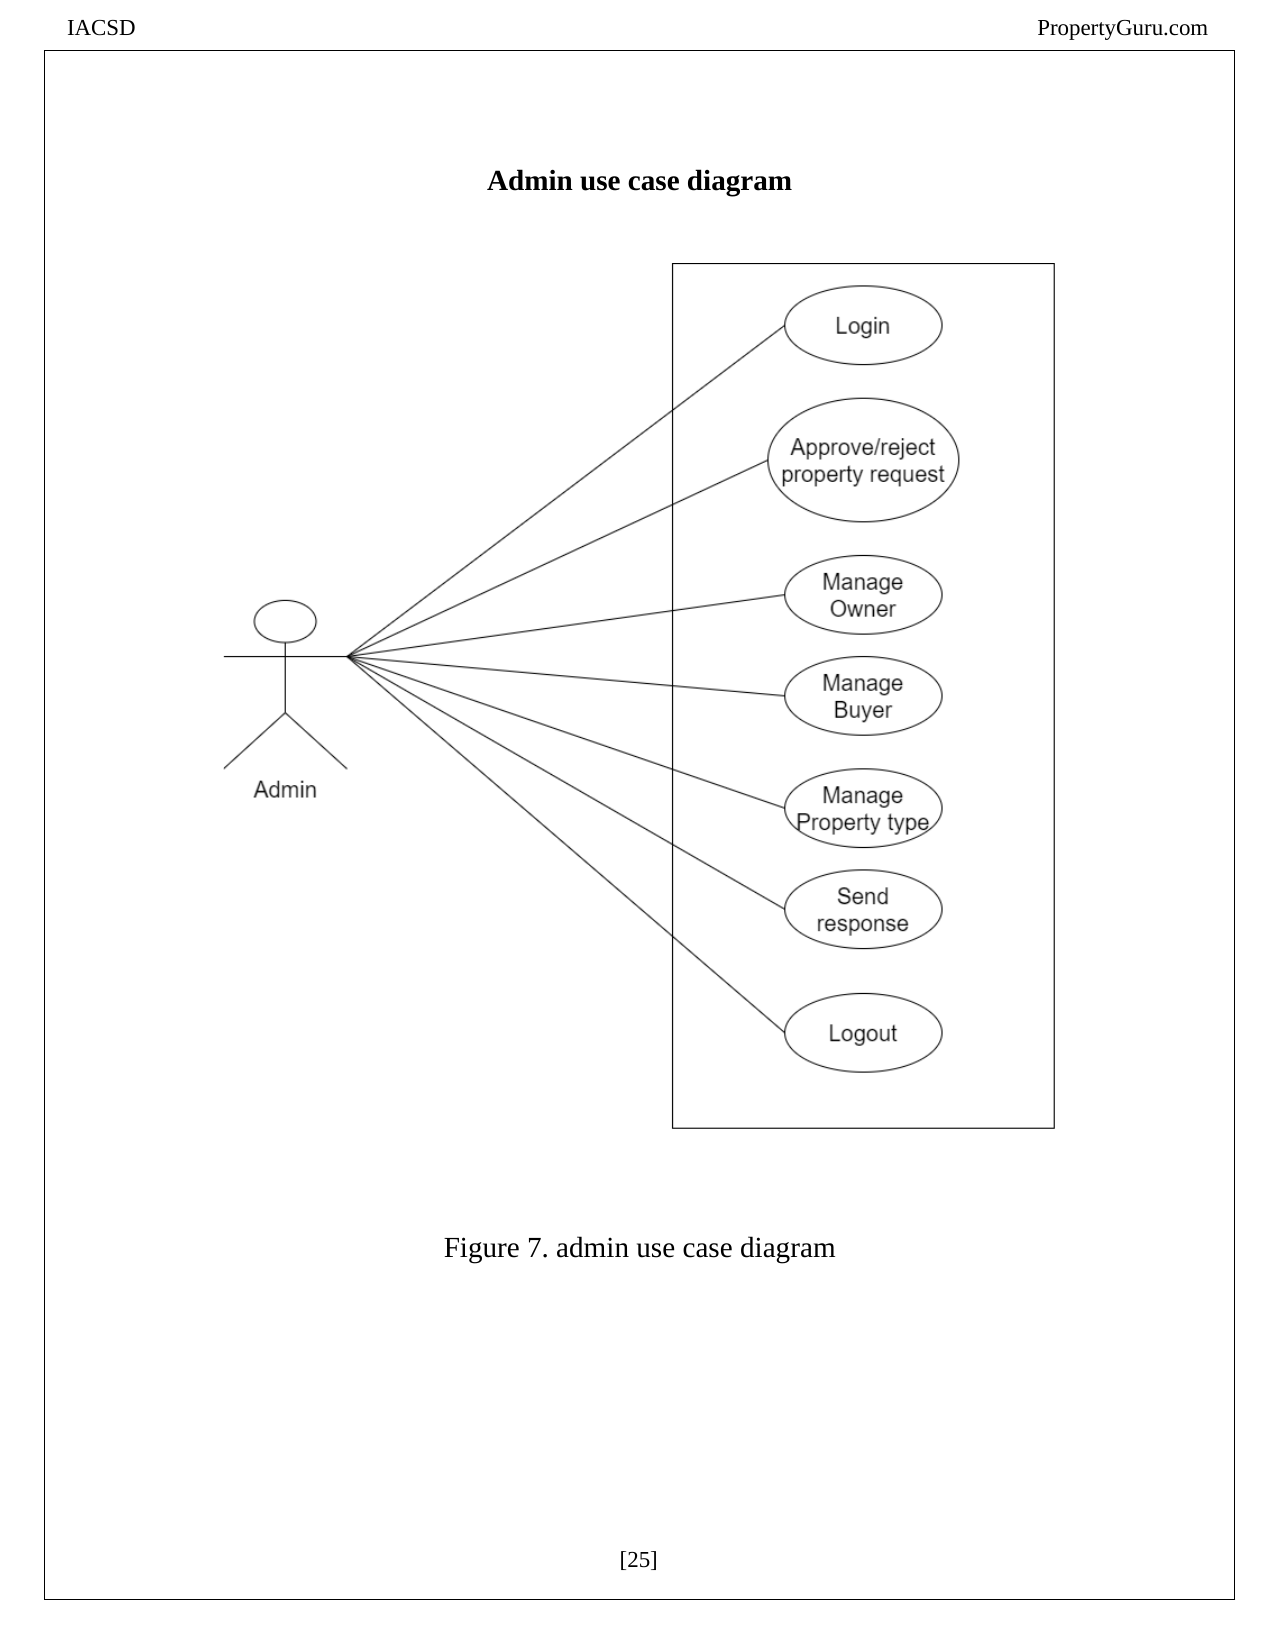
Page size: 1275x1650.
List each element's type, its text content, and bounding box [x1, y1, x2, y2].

text Figure 7. admin use case diagram [45, 1230, 1234, 1263]
text Admin use case diagram [45, 163, 1234, 196]
picture [223, 263, 1056, 1130]
